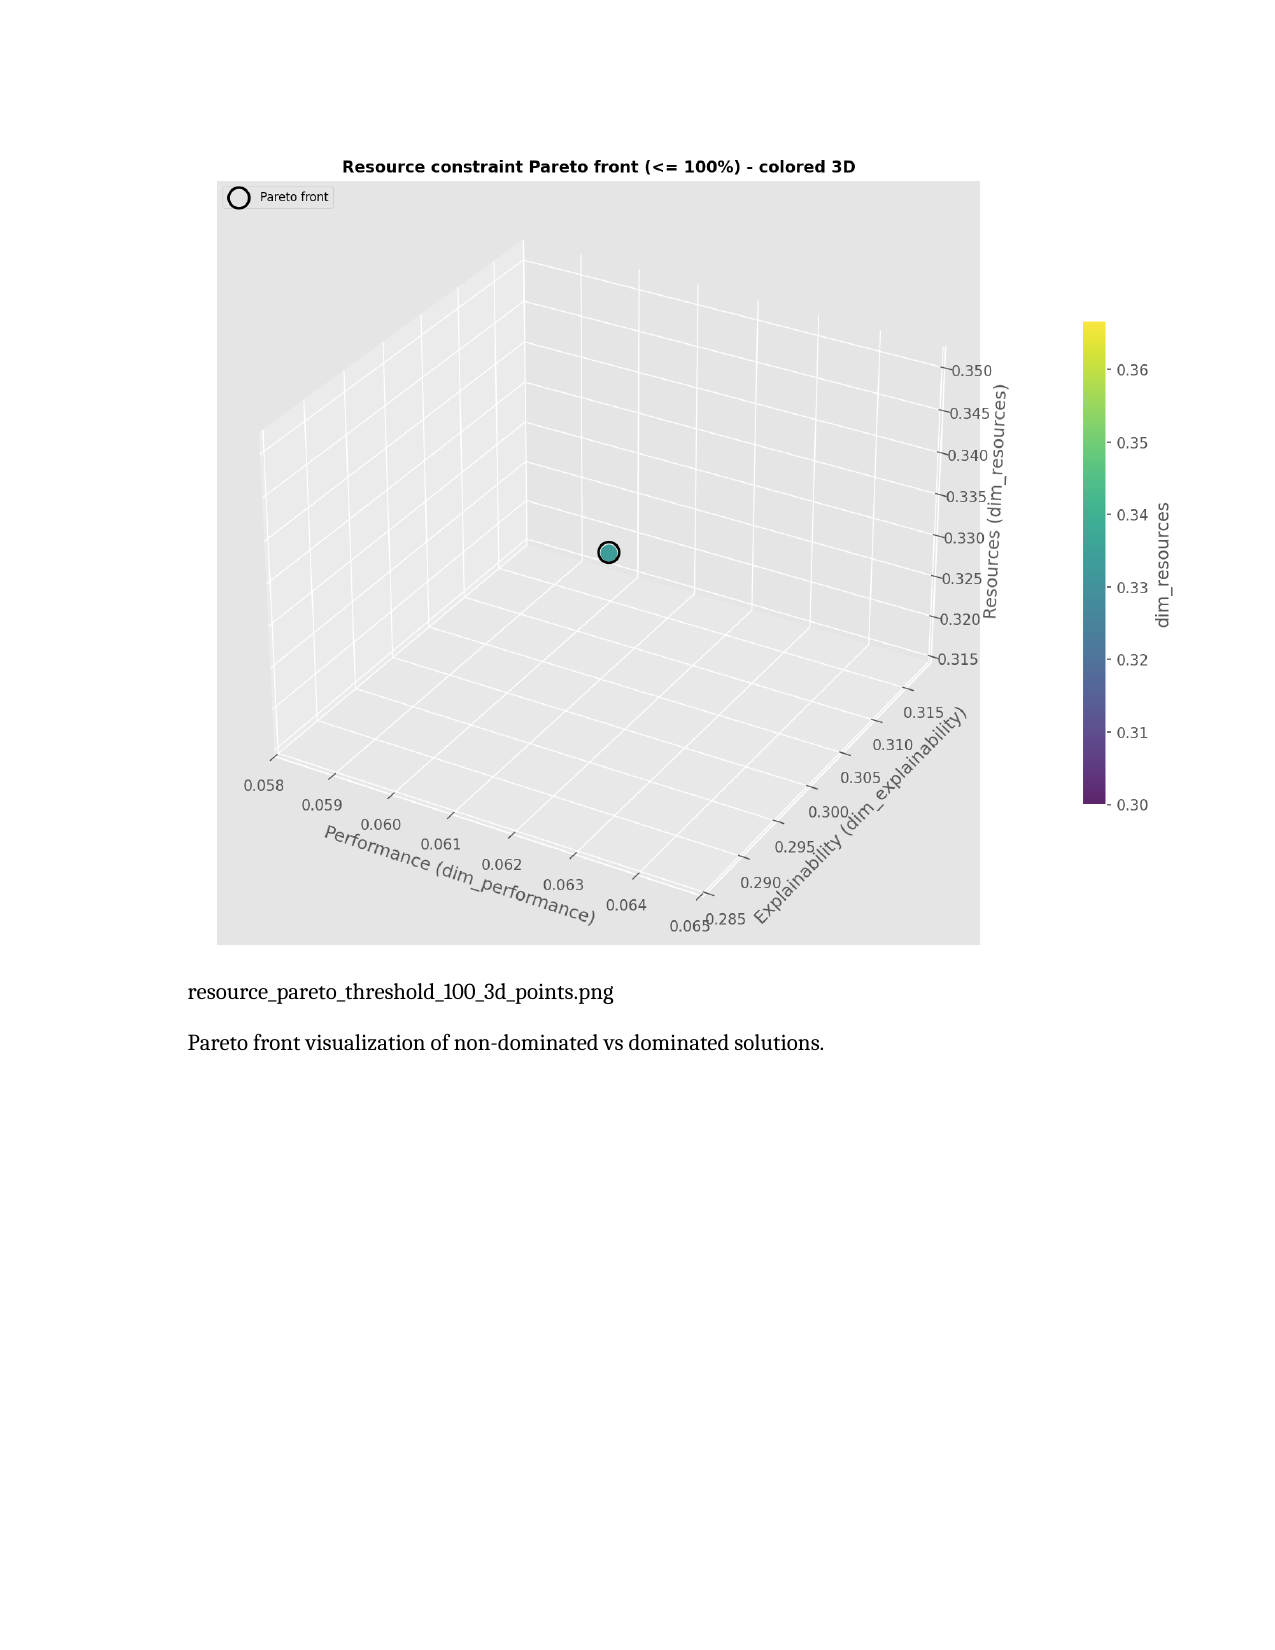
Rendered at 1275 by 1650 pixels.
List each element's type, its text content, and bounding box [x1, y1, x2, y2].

text resource_pareto_threshold_100_3d_points.png [187, 979, 1087, 1006]
picture [206, 150, 1182, 955]
text Pareto front visualization of non-dominated vs dominated solutions. [187, 1030, 1087, 1057]
